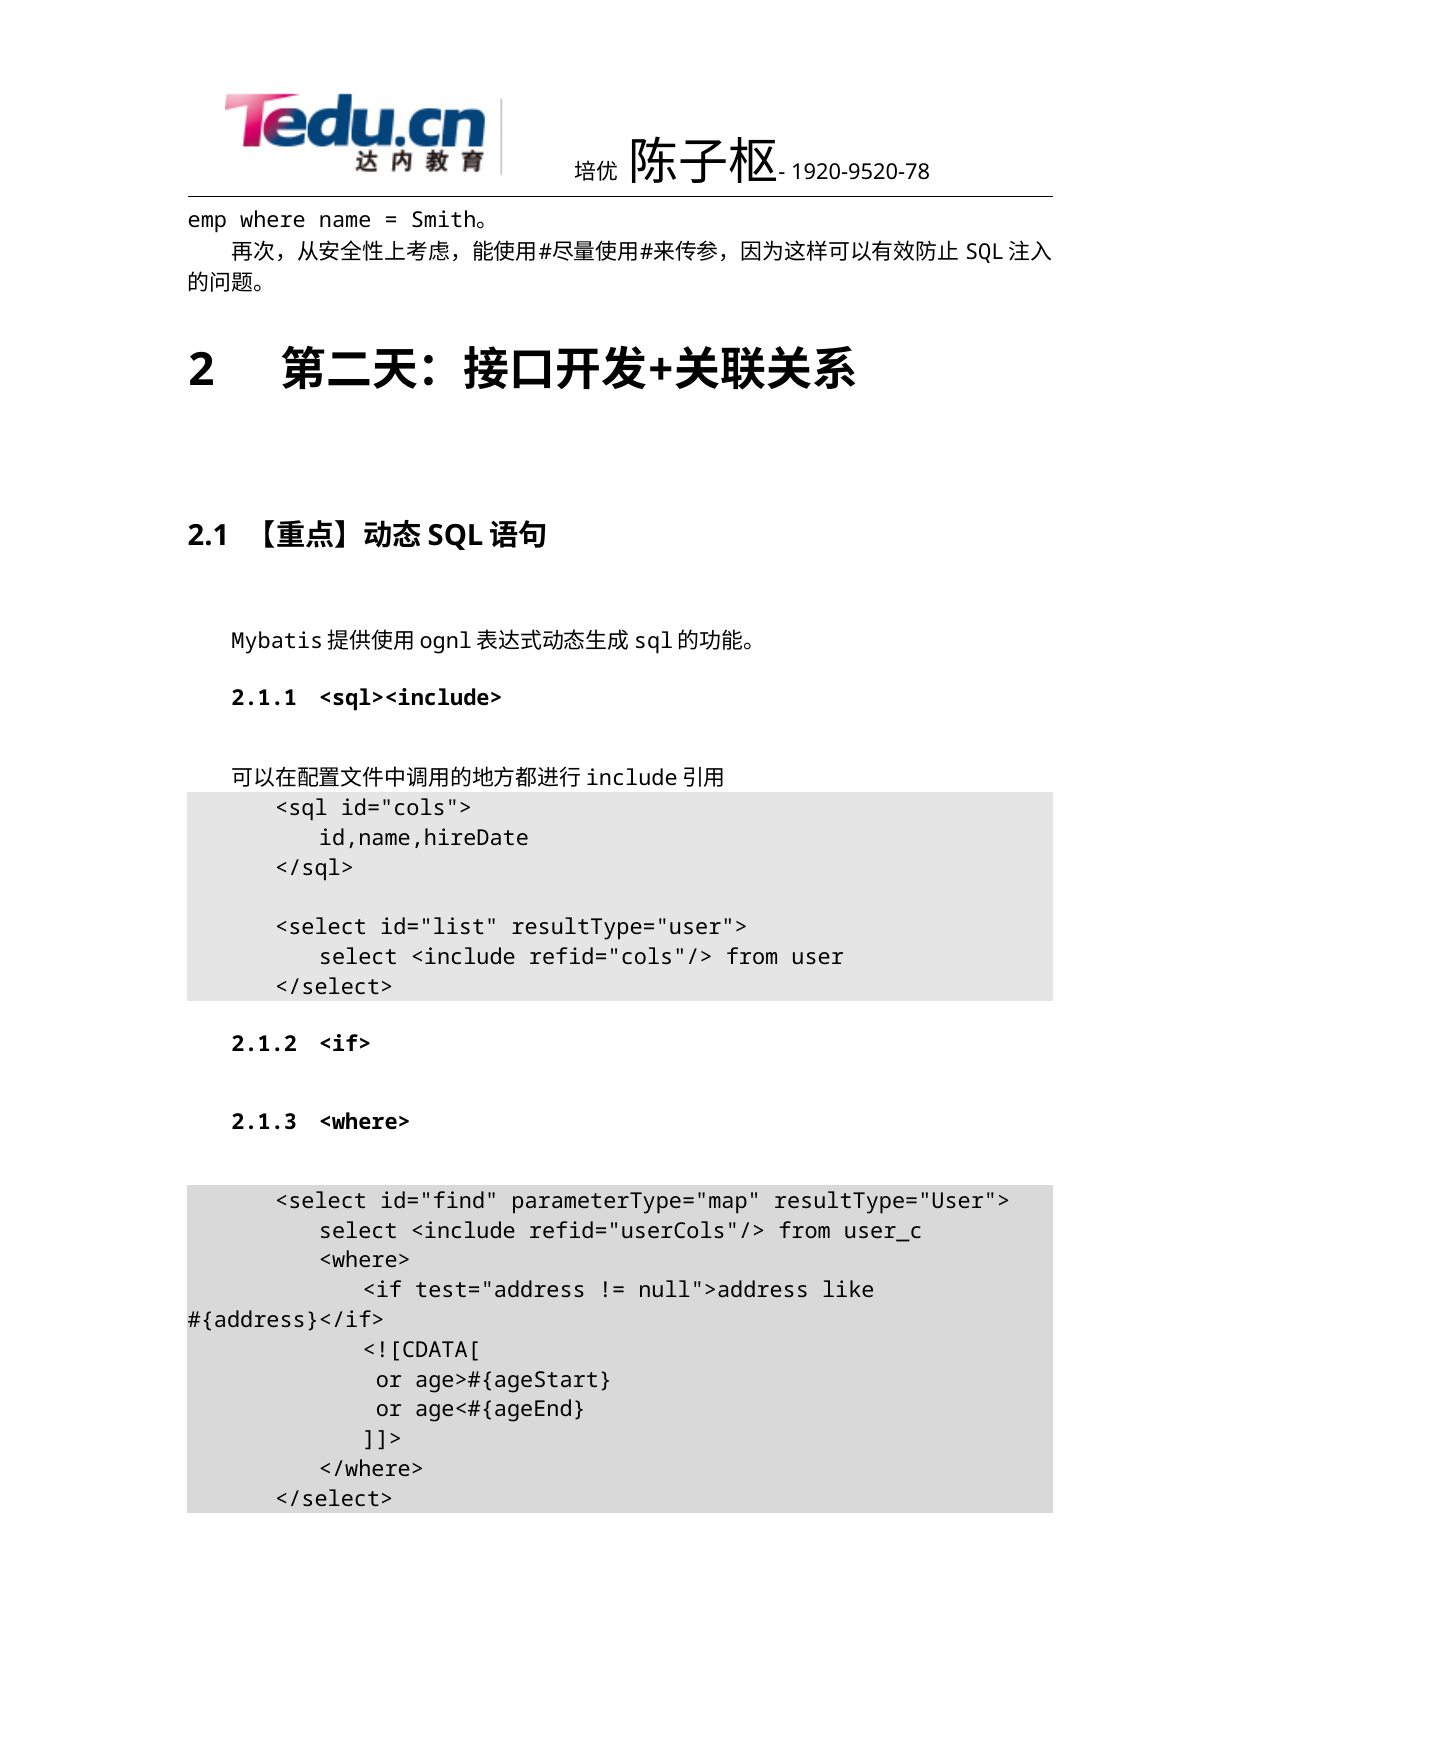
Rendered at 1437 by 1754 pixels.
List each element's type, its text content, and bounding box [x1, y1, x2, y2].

subtitle 第二天：接口开发+关联关系 [187, 332, 1053, 399]
text <![CDATA[ [187, 1334, 1053, 1364]
text or age>#{ageStart} [187, 1364, 1053, 1393]
text <where> [187, 1244, 1053, 1274]
subtitle <where> [187, 1106, 1053, 1136]
list Mybatis提供使用ognl表达式动态生成sql的功能。 [231, 623, 1053, 655]
text </select> [187, 971, 1053, 1001]
subtitle <sql><include> [187, 682, 1053, 712]
text <select id="list" resultType="user"> [187, 911, 1053, 941]
text <if test="address != null">address like #{address}</if> [187, 1274, 1053, 1334]
text id,name,hireDate [187, 822, 1053, 852]
text </where> [187, 1453, 1053, 1483]
text 再次，从安全性上考虑，能使用#尽量使用#来传参，因为这样可以有效防止SQL注入的问题。 [187, 234, 1053, 297]
text <sql id="cols"> [187, 792, 1053, 822]
text select <include refid="cols"/> from user [187, 941, 1053, 971]
text 可以在配置文件中调用的地方都进行include引用 [187, 760, 1053, 792]
text </select> [187, 1483, 1053, 1513]
text select <include refid="userCols"/> from user_c [187, 1215, 1053, 1244]
subtitle <if> [187, 1028, 1053, 1058]
text </sql> [187, 852, 1053, 882]
text ]]> [187, 1423, 1053, 1453]
picture [225, 88, 507, 180]
text or age<#{ageEnd} [187, 1393, 1053, 1423]
subtitle 【重点】动态SQL语句 [187, 500, 1053, 565]
text <select id="find" parameterType="map" resultType="User"> [187, 1185, 1053, 1215]
